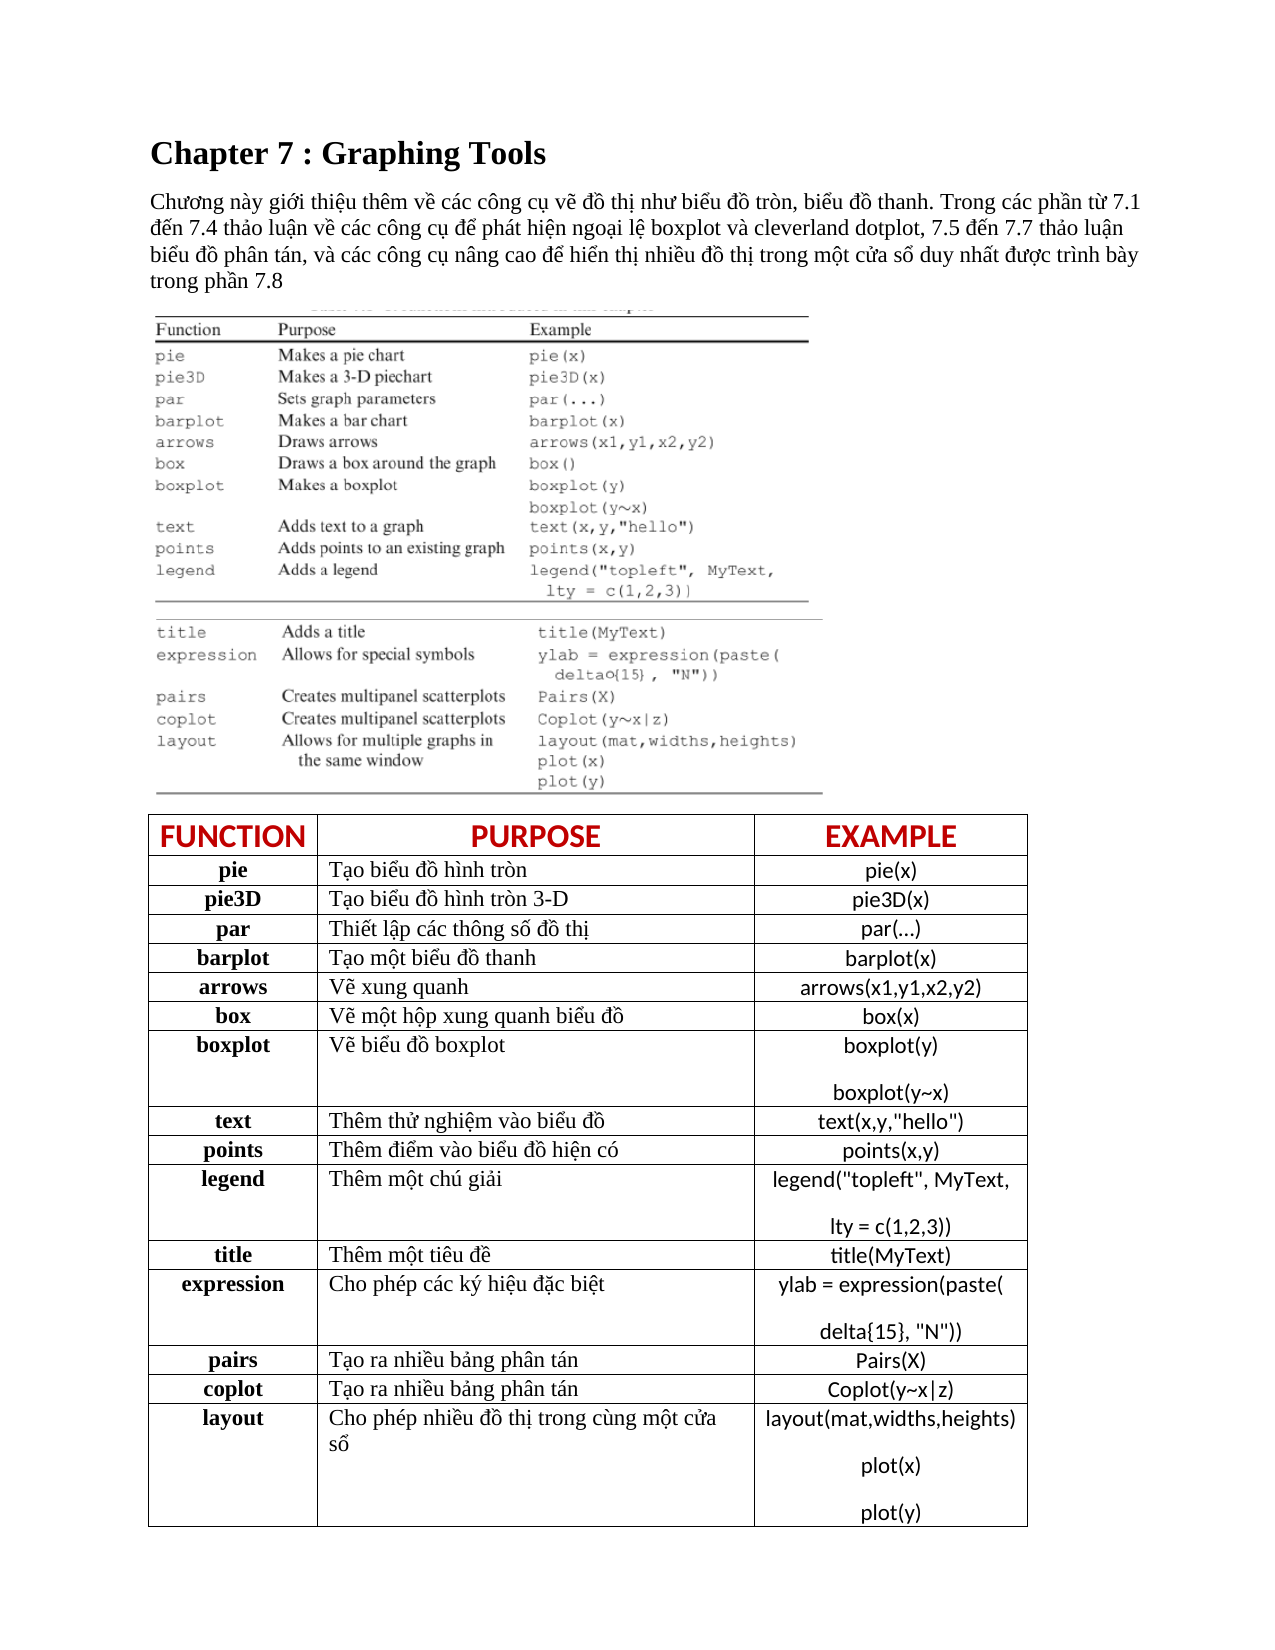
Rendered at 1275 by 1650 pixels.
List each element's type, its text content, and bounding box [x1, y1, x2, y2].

table_cell arrows [149, 973, 317, 1001]
picture [150, 619, 830, 797]
table_cell Vẽ xung quanh [318, 973, 754, 1001]
table_cell pie3D [149, 886, 317, 913]
table_cell box [149, 1002, 317, 1030]
table_header FUNCTION [149, 815, 317, 855]
table_cell Tạo biểu đồ hình tròn 3-D [318, 886, 754, 913]
table_cell legend [149, 1165, 317, 1240]
table_cell Thêm thử nghiệm vào biểu đồ [318, 1107, 754, 1135]
table_cell points(x,y) [755, 1136, 1027, 1164]
table_cell barplot [149, 944, 317, 972]
table_cell text [149, 1107, 317, 1135]
table_cell Cho phép nhiều đồ thị trong cùng một cửa sổ [318, 1404, 754, 1526]
table_cell box(x) [755, 1002, 1027, 1030]
text Chương này giới thiệu thêm về các công cụ vẽ đồ thị như biểu đồ tròn, biểu đồ thanh. Trong các phần từ 7.1 đến 7.4 thảo luận về các công cụ để phát hiện ngoại lệ boxplot và cleverland dotplot, 7.5 đến 7.7 thảo luận biểu đồ phân tán, và các công cụ nâng cao để hiển thị nhiều đồ thị trong một cửa sổ duy nhất được trình bày trong phần 7.8 [150, 188, 1152, 293]
table_cell Thêm một chú giải [318, 1165, 754, 1240]
table_cell Thêm điểm vào biểu đồ hiện có [318, 1136, 754, 1164]
table_cell boxplot [149, 1031, 317, 1106]
table_cell legend("topleft", MyText, lty = c(1,2,3)) [755, 1165, 1027, 1240]
table_cell boxplot(y) boxplot(y~x) [755, 1031, 1027, 1106]
table_cell Tạo ra nhiều bảng phân tán [318, 1375, 754, 1403]
table_cell expression [149, 1270, 317, 1345]
table_header PURPOSE [318, 815, 754, 855]
table_cell layout(mat,widths,heights) plot(x) plot(y) [755, 1404, 1027, 1526]
table_cell Vẽ một hộp xung quanh biểu đồ [318, 1002, 754, 1030]
table_cell Tạo một biểu đồ thanh [318, 944, 754, 972]
text Chapter 7 : Graphing Tools [150, 133, 1152, 171]
table_cell Thêm một tiêu đề [318, 1241, 754, 1269]
table_cell Tạo biểu đồ hình tròn [318, 856, 754, 884]
table_cell pie3D(x) [755, 886, 1027, 913]
table_cell ylab = expression(paste( delta{15}, "N")) [755, 1270, 1027, 1345]
table_cell Coplot(y~x|z) [755, 1375, 1027, 1403]
table_cell pie(x) [755, 856, 1027, 884]
table_cell Vẽ biểu đồ boxplot [318, 1031, 754, 1106]
table_cell Thiết lập các thông số đồ thị [318, 915, 754, 943]
table_header EXAMPLE [755, 815, 1027, 855]
table_cell par(…) [755, 915, 1027, 943]
table_cell Cho phép các ký hiệu đặc biệt [318, 1270, 754, 1345]
table_cell par [149, 915, 317, 943]
table_cell pairs [149, 1346, 317, 1374]
table_cell Tạo ra nhiều bảng phân tán [318, 1346, 754, 1374]
table_cell layout [149, 1404, 317, 1526]
table_cell arrows(x1,y1,x2,y2) [755, 973, 1027, 1001]
table_cell Pairs(X) [755, 1346, 1027, 1374]
table_cell coplot [149, 1375, 317, 1403]
table_cell title [149, 1241, 317, 1269]
table_cell pie [149, 856, 317, 884]
table_cell title(MyText) [755, 1241, 1027, 1269]
table_cell text(x,y,"hello") [755, 1107, 1027, 1135]
table_cell points [149, 1136, 317, 1164]
table_cell barplot(x) [755, 944, 1027, 972]
picture [150, 310, 811, 603]
